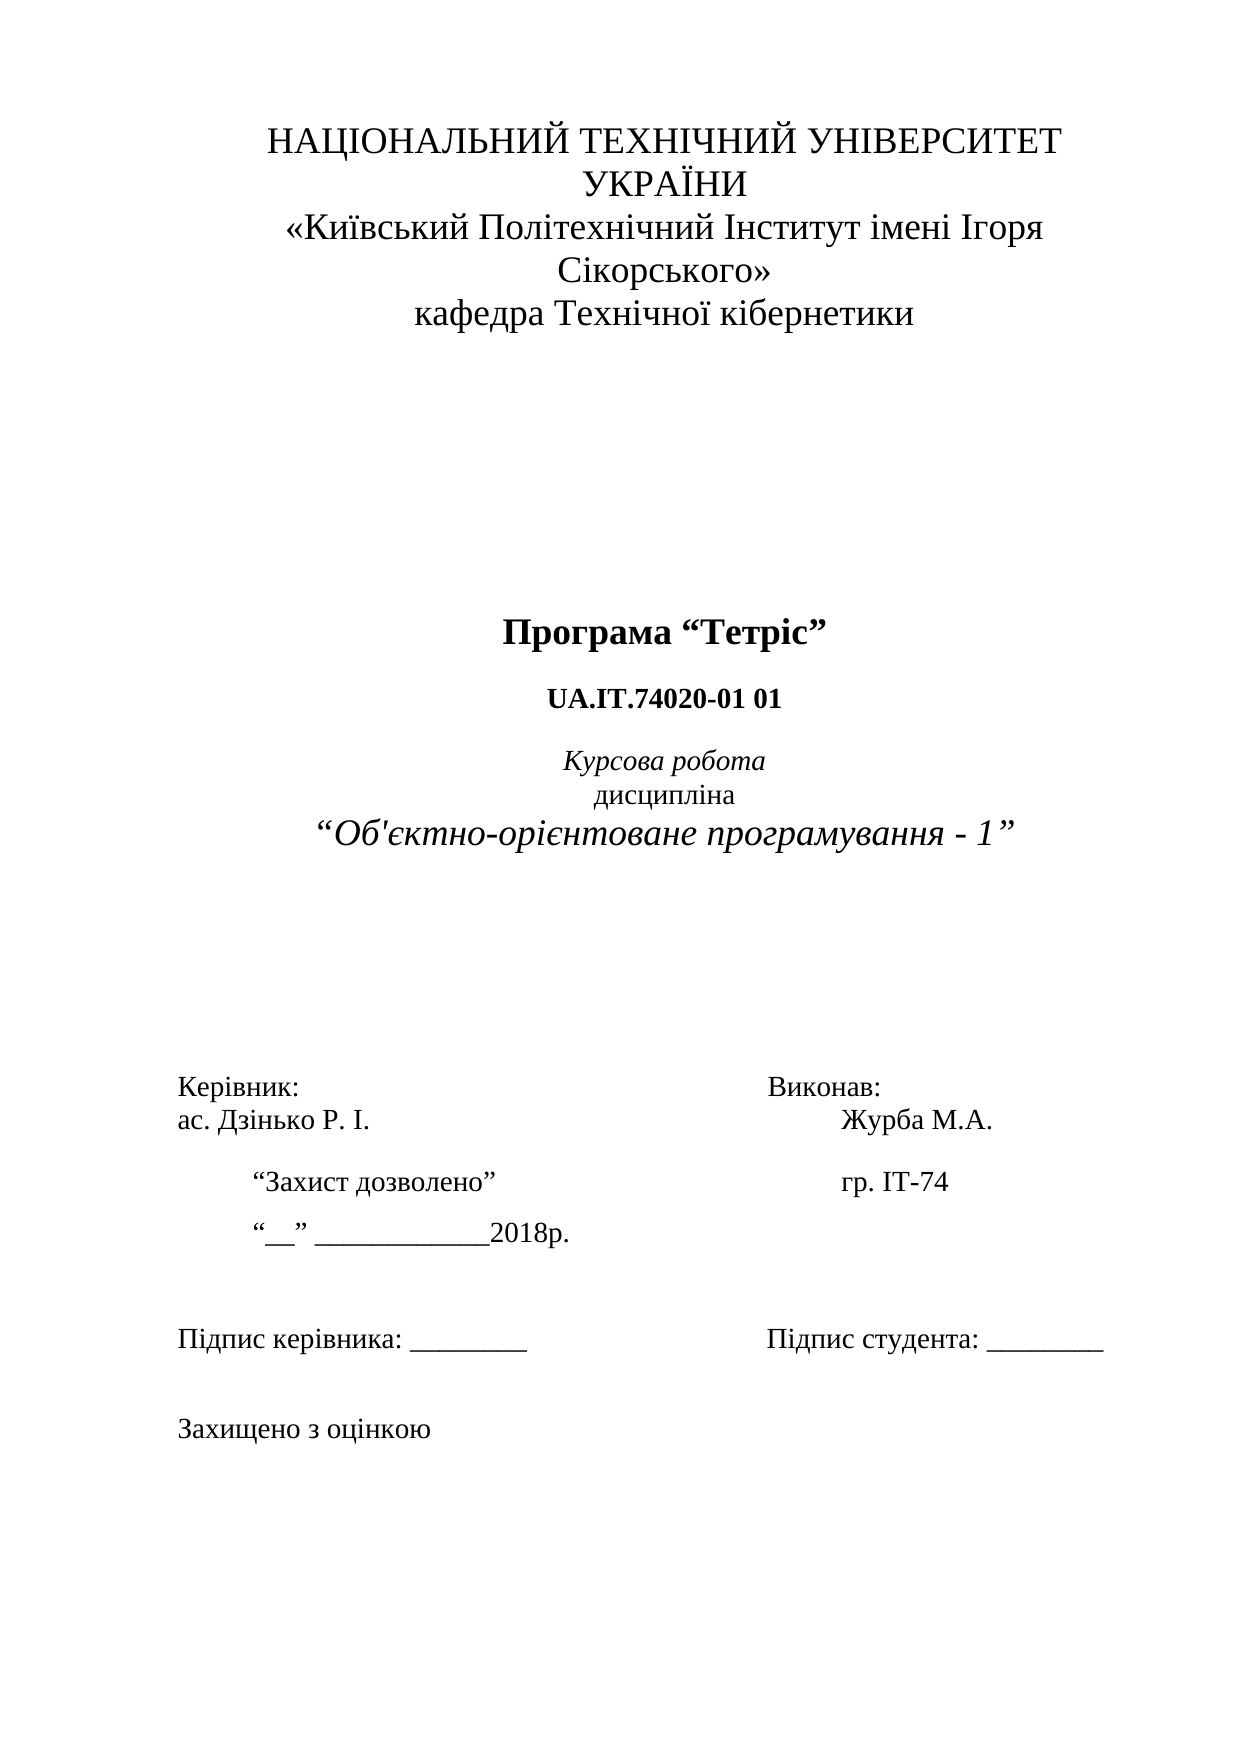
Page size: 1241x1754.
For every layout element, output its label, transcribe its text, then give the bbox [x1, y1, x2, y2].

text УКРАЇНИ [177, 161, 1152, 204]
text НАЦІОНАЛЬНИЙ ТЕХНІЧНИЙ УНІВЕРСИТЕТ [177, 118, 1152, 161]
text дисципліна [177, 777, 1152, 811]
text Керівник: Виконав: [177, 1069, 1152, 1102]
text кафедра Технічної кібернетики [177, 291, 1152, 334]
text ас. Дзінько Р. І. Журба М.А. [177, 1102, 1152, 1136]
text Захищено з оцінкою [177, 1411, 1152, 1445]
text Програма “Тетріс” [177, 609, 1152, 652]
text Курсова робота [177, 743, 1152, 777]
text «Київський Політехнічний Інститут імені Ігоря Сікорського» [177, 204, 1152, 291]
text “__” ____________2018р. [177, 1215, 1152, 1248]
text “Об'єктно-орієнтоване програмування - 1” [177, 811, 1152, 854]
text Підпис керівника: ________ Підпис студента: ________ [177, 1321, 1152, 1355]
text “Захист дозволено” гр. ІТ-74 [177, 1164, 1152, 1198]
text UA.IT.74020-01 01 [177, 681, 1152, 715]
